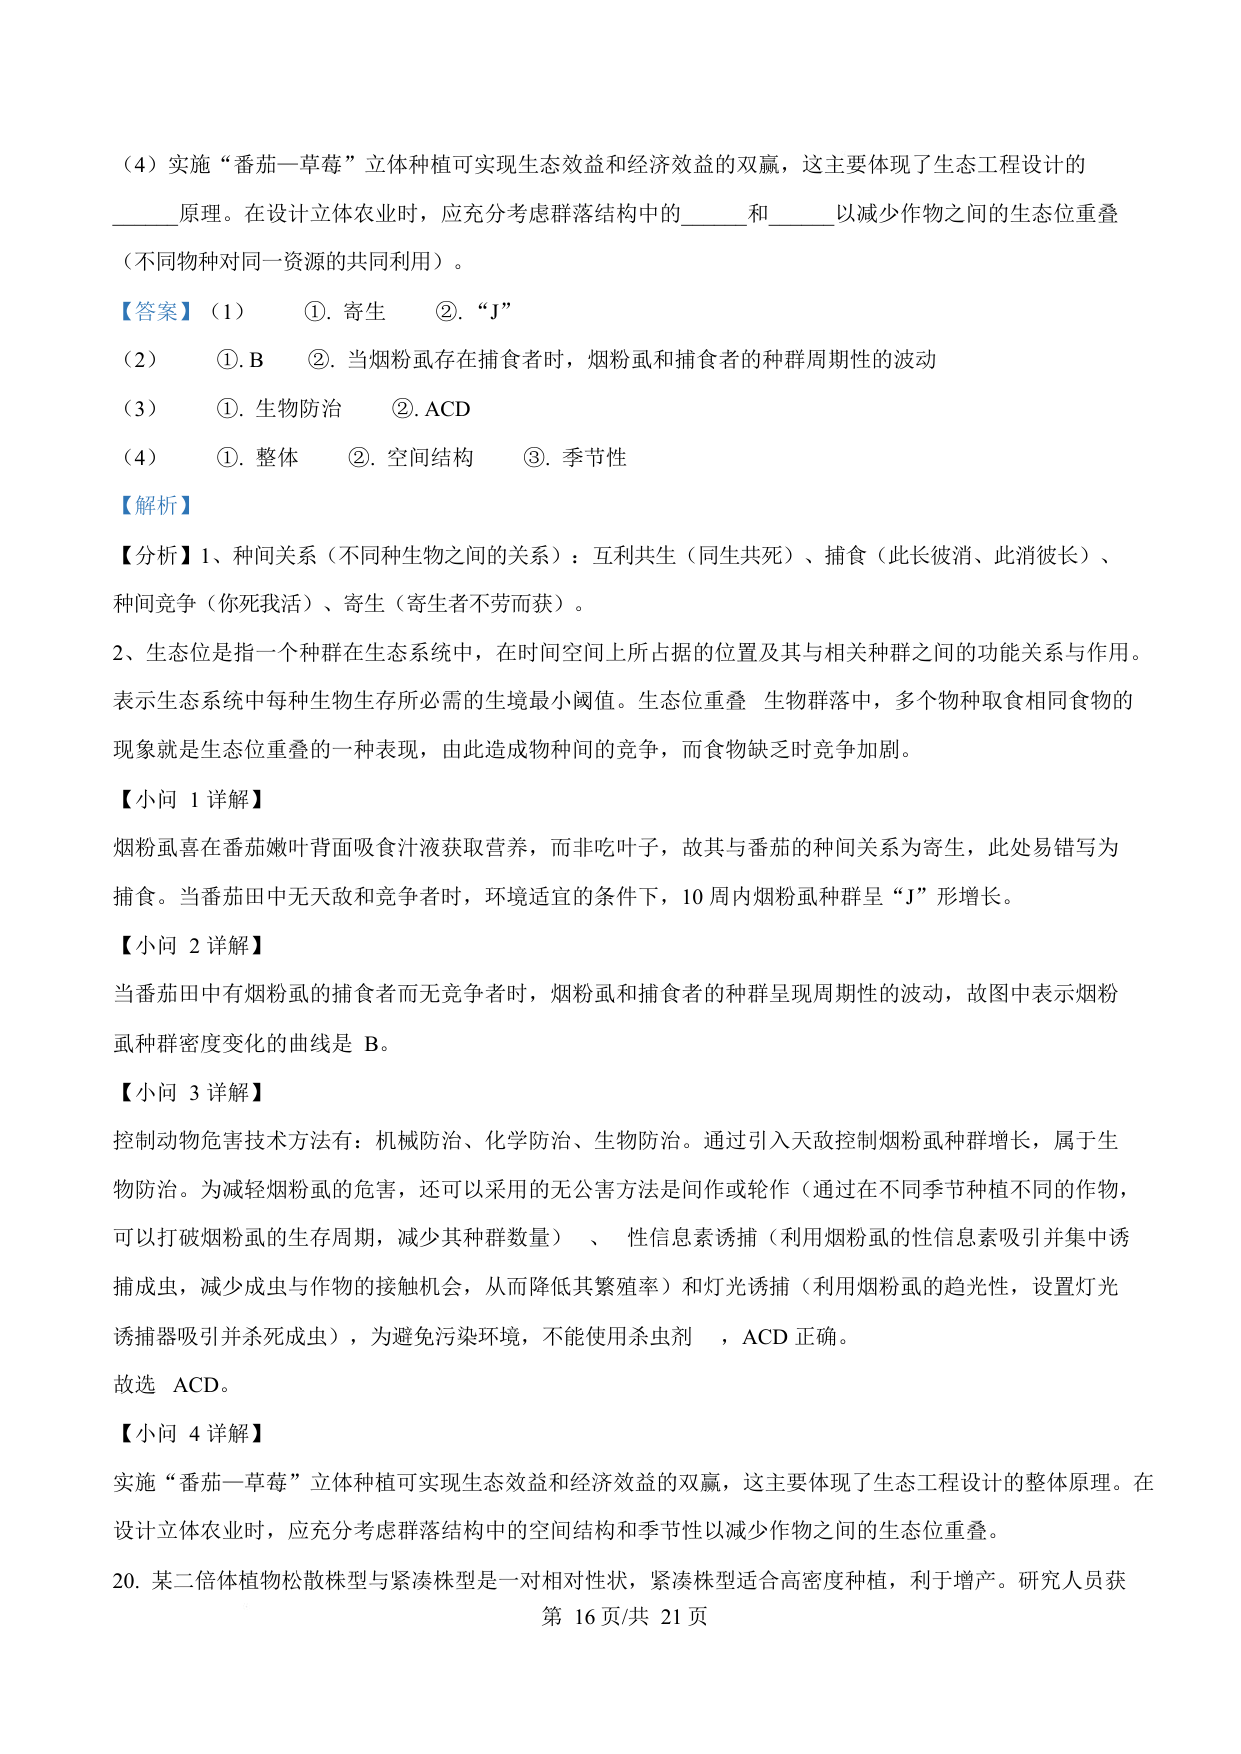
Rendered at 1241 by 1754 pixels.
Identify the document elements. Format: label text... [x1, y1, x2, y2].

list 2、生态位是指一个种群在生态系统中，在时间空间上所占据的位置及其与相关种群之间的功能关系与作用。 [112, 641, 1230, 666]
list 捕食。当番茄田中无天敌和竞争者时，环境适宜的条件下，10 周内烟粉虱种群呈“J”形增长。 [112, 884, 1230, 910]
picture [243, 1603, 250, 1610]
list 控制动物危害技术方法有：机械防治、化学防治、生物防治。通过引入天敌控制烟粉虱种群增长，属于生 [112, 1130, 1230, 1153]
list （4）实施“番茄—草莓”立体种植可实现生态效益和经济效益的双赢，这主要体现了生态工程设计的 [112, 152, 1230, 178]
list 20. 某二倍体植物松散株型与紧凑株型是一对相对性状，紧凑株型适合高密度种植，利于增产。研究人员获 [112, 1568, 1230, 1593]
list 【答案】（1） ①. 寄生 ②. “J” [112, 299, 1230, 324]
list 【小问 1 详解】 [112, 787, 1230, 812]
list 【解析】 [112, 495, 1230, 518]
list 实施“番茄—草莓”立体种植可实现生态效益和经济效益的双赢，这主要体现了生态工程设计的整体原理。在 [112, 1470, 1230, 1496]
list 【分析】1、种间关系（不同种生物之间的关系）：互利共生（同生共死）、捕食（此长彼消、此消彼长）、 [112, 543, 1230, 568]
list 【小问 4 详解】 [112, 1422, 1230, 1447]
list 第 16页/共 21页 [541, 1604, 1230, 1630]
list （2） ①. B ②. 当烟粉虱存在捕食者时，烟粉虱和捕食者的种群周期性的波动 [112, 348, 1230, 373]
list 烟粉虱喜在番茄嫩叶背面吸食汁液获取营养，而非吃叶子，故其与番茄的种间关系为寄生，此处易错写为 [112, 837, 1230, 860]
list 诱捕器吸引并杀死成虫），为避免污染环境，不能使用杀虫剂 ，ACD 正确。 [112, 1324, 1230, 1349]
list 表示生态系统中每种生物生存所必需的生境最小阈值。生态位重叠 生物群落中，多个物种取食相同食物的 [112, 691, 1230, 713]
list （3） ①. 生物防治 ②. ACD [112, 397, 1230, 422]
list 【小问 3 详解】 [112, 1080, 1230, 1105]
list ______原理。在设计立体农业时，应充分考虑群落结构中的______和______以减少作物之间的生态位重叠 [112, 201, 1230, 227]
list 当番茄田中有烟粉虱的捕食者而无竞争者时，烟粉虱和捕食者的种群呈现周期性的波动，故图中表示烟粉 [112, 983, 1230, 1006]
list 可以打破烟粉虱的生存周期，减少其种群数量） 、 性信息素诱捕（利用烟粉虱的性信息素吸引并集中诱 [112, 1227, 1230, 1250]
list 虱种群密度变化的曲线是 B。 [112, 1031, 1230, 1056]
list 【小问 2 详解】 [112, 933, 1230, 959]
list 物防治。为减轻烟粉虱的危害，还可以采用的无公害方法是间作或轮作（通过在不同季节种植不同的作物， [112, 1179, 1230, 1202]
list 捕成虫，减少成虫与作物的接触机会，从而降低其繁殖率）和灯光诱捕（利用烟粉虱的趋光性，设置灯光 [112, 1276, 1230, 1299]
list 设计立体农业时，应充分考虑群落结构中的空间结构和季节性以减少作物之间的生态位重叠。 [112, 1520, 1230, 1543]
list （不同物种对同一资源的共同利用）。 [112, 251, 1230, 274]
list 种间竞争（你死我活）、寄生（寄生者不劳而获）。 [112, 593, 1230, 616]
list 现象就是生态位重叠的一种表现，由此造成物种间的竞争，而食物缺乏时竞争加剧。 [112, 739, 1230, 762]
list （4） ①. 整体 ②. 空间结构 ③. 季节性 [112, 445, 1230, 471]
list 故选 ACD。 [112, 1373, 1230, 1398]
